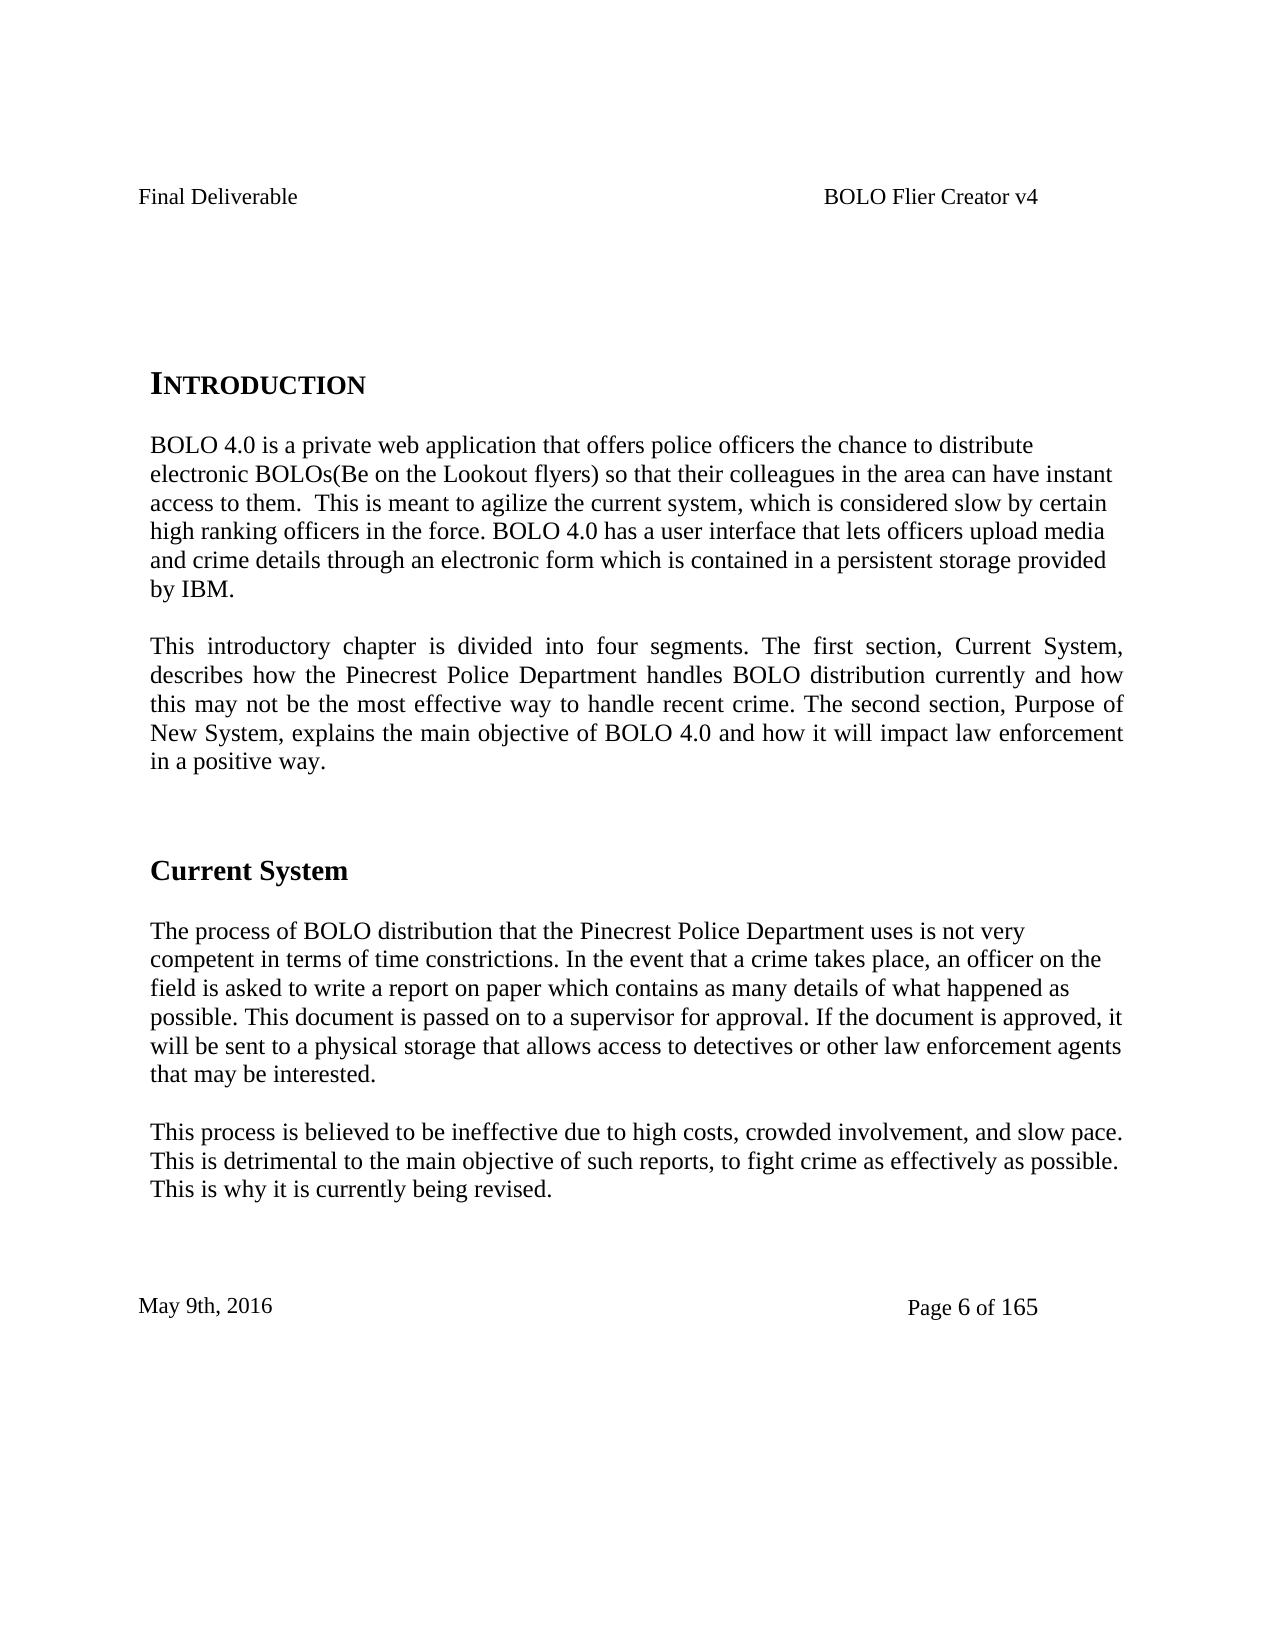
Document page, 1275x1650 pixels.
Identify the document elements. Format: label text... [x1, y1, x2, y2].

text This process is believed to be ineffective due to high costs, crowded involvement, and slow pace. This is detrimental to the main objective of such reports, to fight crime as effectively as possible. This is why it is currently being revised. [150, 1117, 1125, 1203]
subtitle Current System [150, 853, 1125, 887]
subtitle Introduction [150, 363, 1125, 401]
text This introductory chapter is divided into four segments. The first section, Current System, describes how the Pinecrest Police Department handles BOLO distribution currently and how this may not be the most effective way to handle recent crime. The second section, Purpose of New System, explains the main objective of BOLO 4.0 and how it will impact law enforcement in a positive way. [150, 631, 1125, 775]
text BOLO 4.0 is a private web application that offers police officers the chance to distribute electronic BOLOs(Be on the Lookout flyers) so that their colleagues in the area can have instant access to them. This is meant to agilize the current system, which is considered slow by certain high ranking officers in the force. BOLO 4.0 has a user interface that lets officers upload media and crime details through an electronic form which is contained in a persistent storage provided by IBM. [150, 430, 1125, 603]
text The process of BOLO distribution that the Pinecrest Police Department uses is not very competent in terms of time constrictions. In the event that a crime takes place, an officer on the field is asked to write a report on paper which contains as many details of what happened as possible. This document is passed on to a supervisor for approval. If the document is approved, it will be sent to a physical storage that allows access to detectives or other law enforcement agents that may be interested. [150, 916, 1125, 1088]
